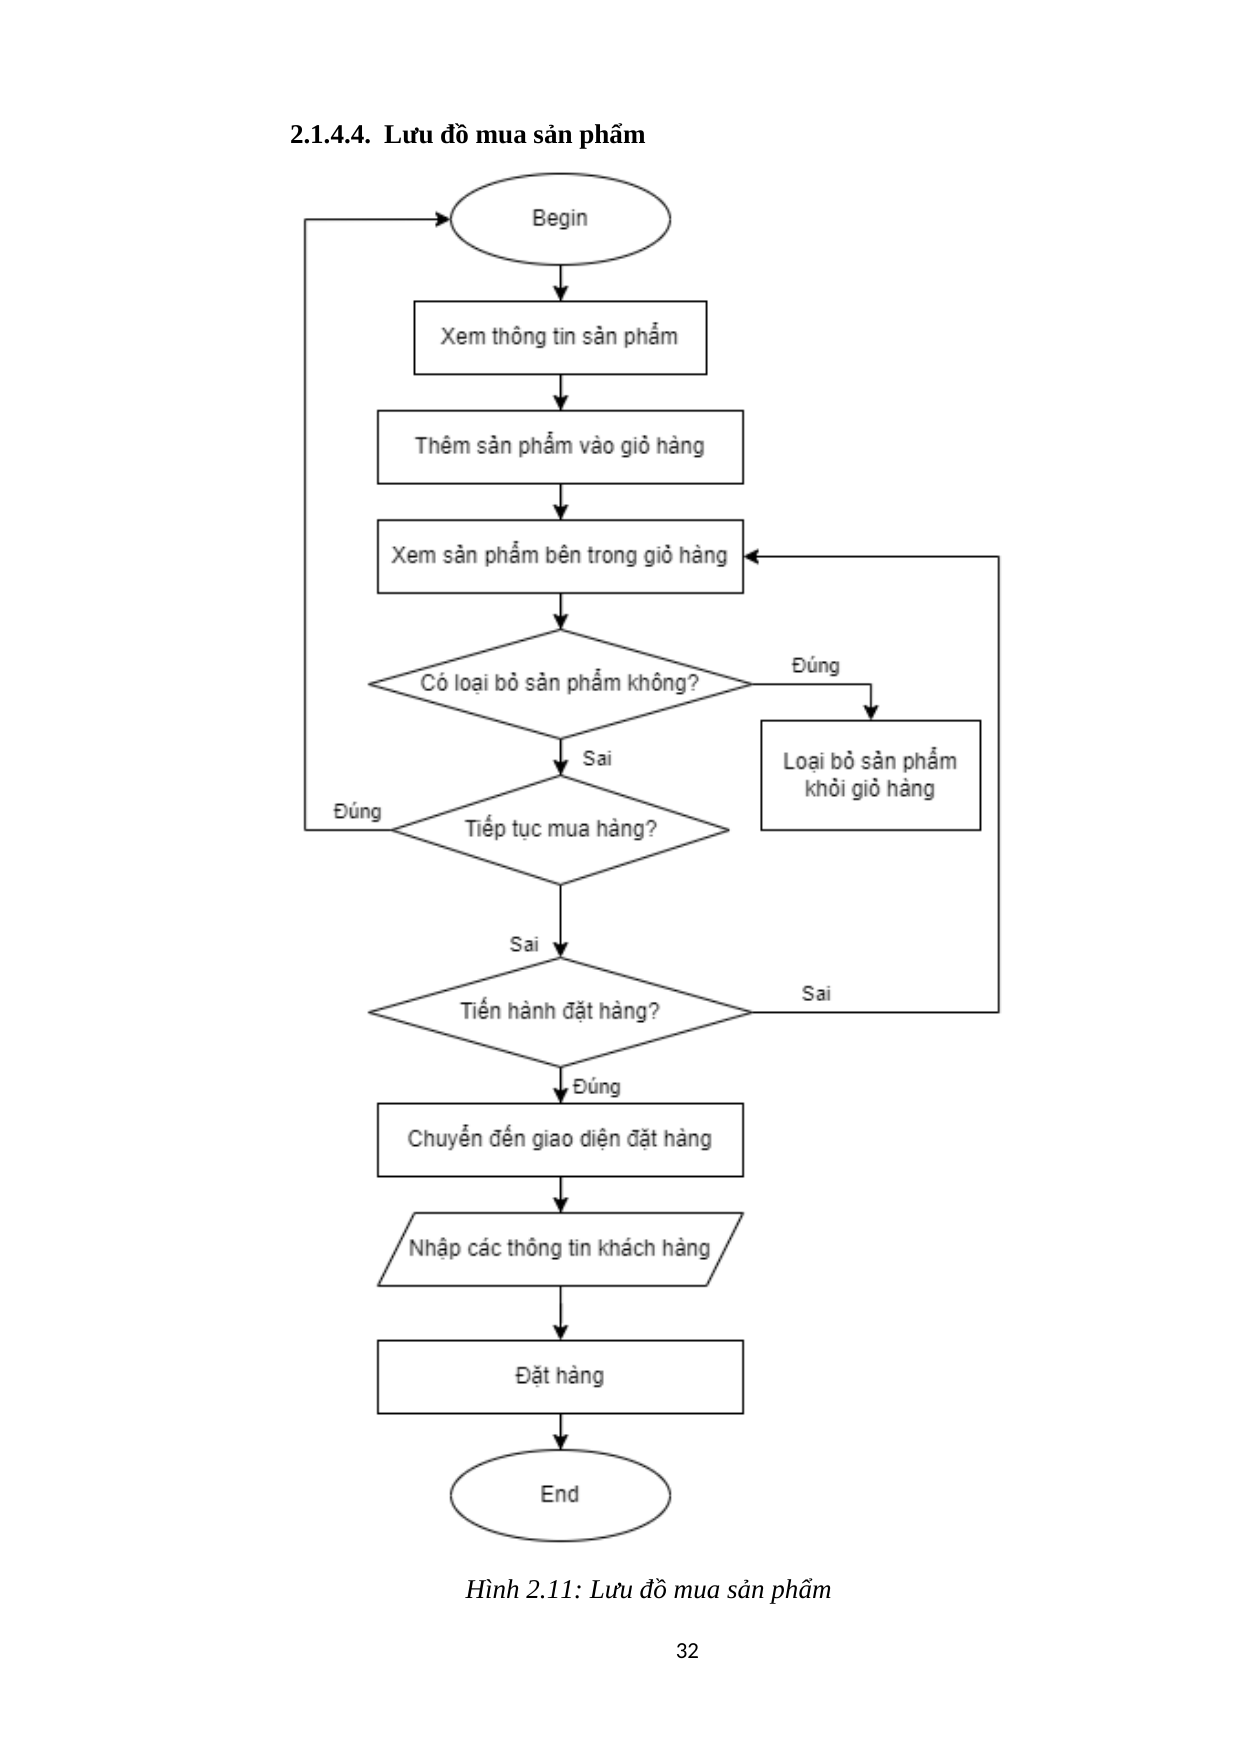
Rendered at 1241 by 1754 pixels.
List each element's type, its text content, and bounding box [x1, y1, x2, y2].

text Hình 2.11: Lưu đồ mua sản phẩm [177, 1573, 1122, 1604]
picture [288, 155, 1011, 1568]
list Lưu đồ mua sản phẩm [290, 118, 1122, 149]
